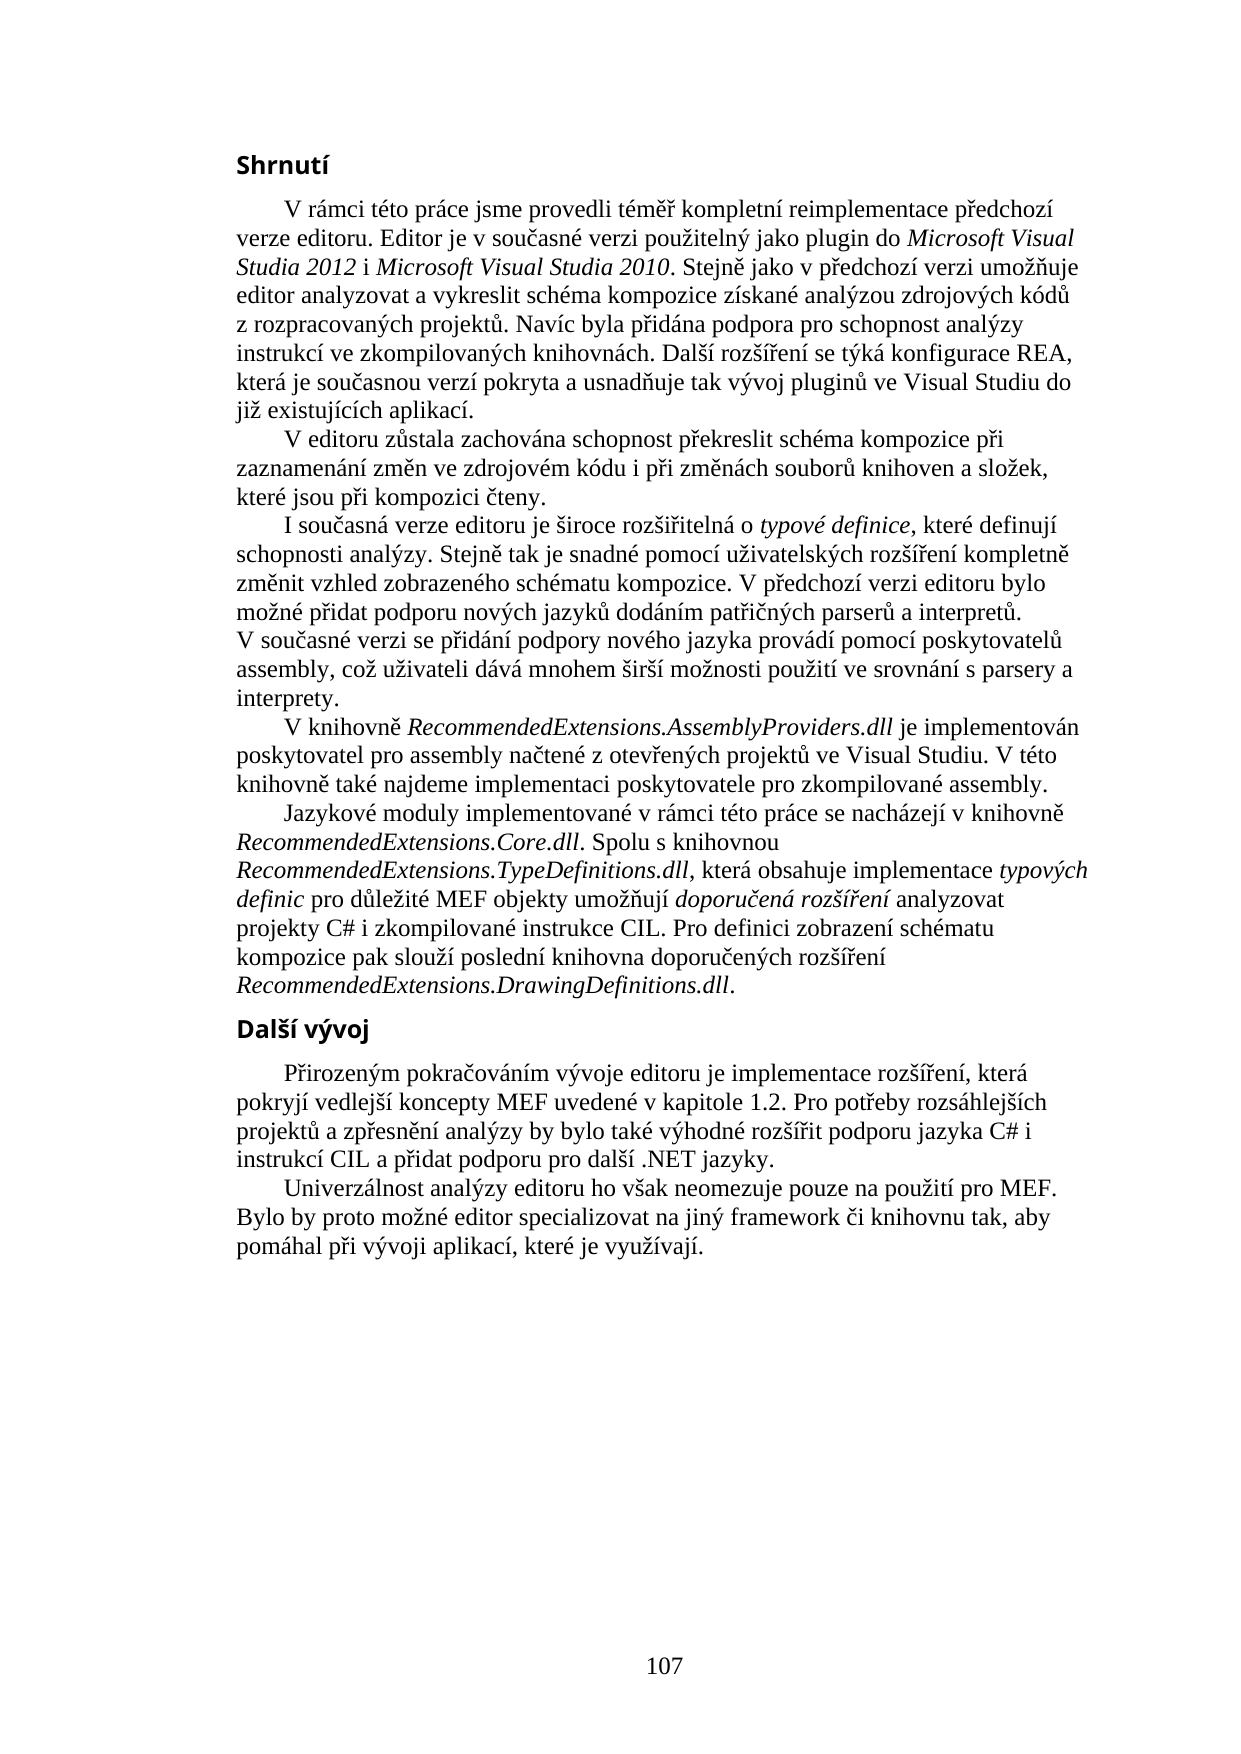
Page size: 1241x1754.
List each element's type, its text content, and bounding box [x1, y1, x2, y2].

text Další vývoj [236, 1012, 1092, 1046]
text Univerzálnost analýzy editoru ho však neomezuje pouze na použití pro MEF. Bylo by proto možné editor specializovat na jiný framework či knihovnu tak, aby pomáhal při vývoji aplikací, které je využívají. [236, 1173, 1092, 1259]
text V editoru zůstala zachována schopnost překreslit schéma kompozice při zaznamenání změn ve zdrojovém kódu i při změnách souborů knihoven a složek, které jsou při kompozici čteny. [236, 424, 1092, 511]
text Shrnutí [236, 148, 1092, 182]
text V rámci této práce jsme provedli téměř kompletní reimplementace předchozí verze editoru. Editor je v současné verzi použitelný jako plugin do Microsoft Visual Studia 2012 i Microsoft Visual Studia 2010. Stejně jako v předchozí verzi umožňuje editor analyzovat a vykreslit schéma kompozice získané analýzou zdrojových kódů z rozpracovaných projektů. Navíc byla přidána podpora pro schopnost analýzy instrukcí ve zkompilovaných knihovnách. Další rozšíření se týká konfigurace REA, která je současnou verzí pokryta a usnadňuje tak vývoj pluginů ve Visual Studiu do již existujících aplikací. [236, 194, 1092, 424]
text Přirozeným pokračováním vývoje editoru je implementace rozšíření, která pokryjí vedlejší koncepty MEF uvedené v kapitole 1.2. Pro potřeby rozsáhlejších projektů a zpřesnění analýzy by bylo také výhodné rozšířit podporu jazyka C# i instrukcí CIL a přidat podporu pro další .NET jazyky. [236, 1058, 1092, 1173]
text V knihovně RecommendedExtensions.AssemblyProviders.dll je implementován poskytovatel pro assembly načtené z otevřených projektů ve Visual Studiu. V této knihovně také najdeme implementaci poskytovatele pro zkompilované assembly. [236, 712, 1092, 798]
text Jazykové moduly implementované v rámci této práce se nacházejí v knihovně RecommendedExtensions.Core.dll. Spolu s knihovnou RecommendedExtensions.TypeDefinitions.dll, která obsahuje implementace typových definic pro důležité MEF objekty umožňují doporučená rozšíření analyzovat projekty C# i zkompilované instrukce CIL. Pro definici zobrazení schématu kompozice pak slouží poslední knihovna doporučených rozšíření RecommendedExtensions.DrawingDefinitions.dll. [236, 798, 1092, 999]
text I současná verze editoru je široce rozšiřitelná o typové definice, které definují schopnosti analýzy. Stejně tak je snadné pomocí uživatelských rozšíření kompletně změnit vzhled zobrazeného schématu kompozice. V předchozí verzi editoru bylo možné přidat podporu nových jazyků dodáním patřičných parserů a interpretů. V současné verzi se přidání podpory nového jazyka provádí pomocí poskytovatelů assembly, což uživateli dává mnohem širší možnosti použití ve srovnání s parsery a interprety. [236, 511, 1092, 712]
